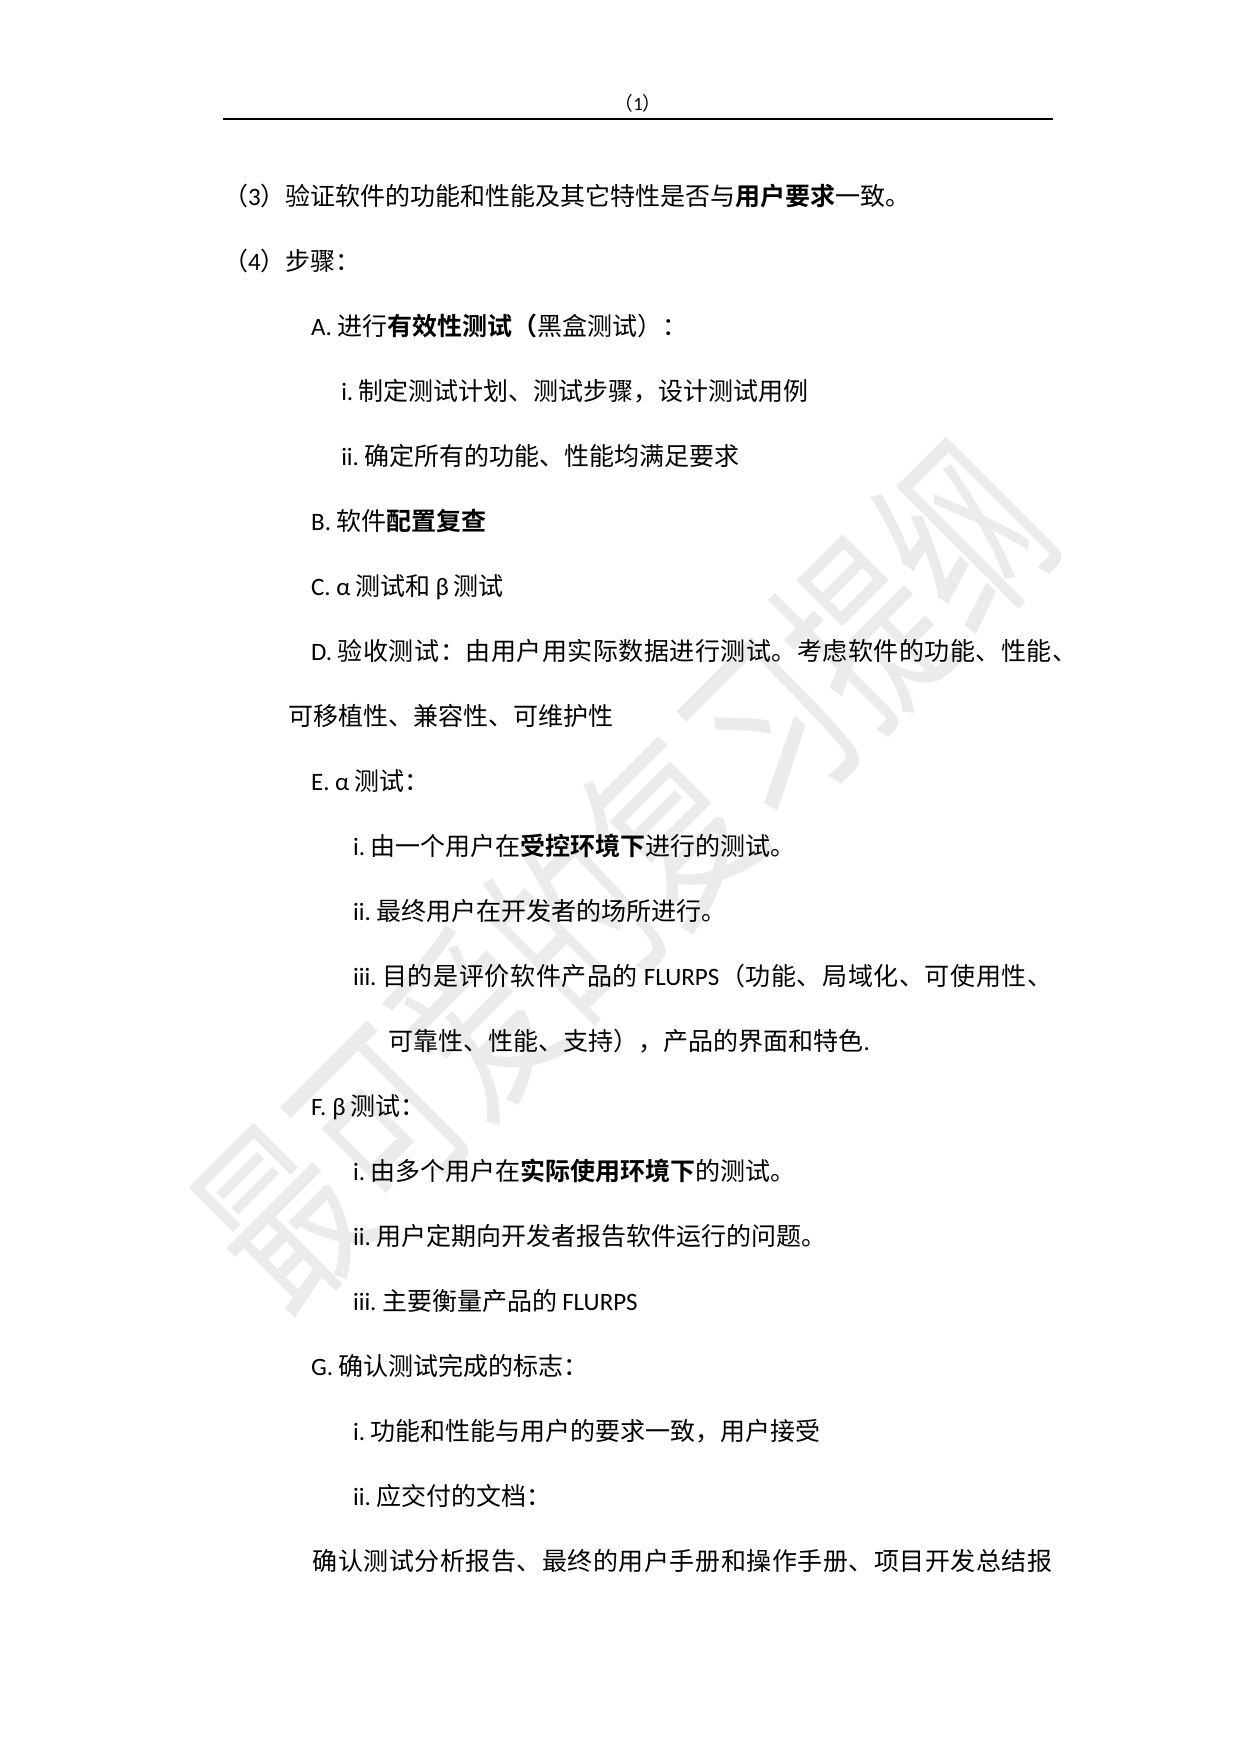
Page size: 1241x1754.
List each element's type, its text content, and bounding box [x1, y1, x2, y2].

text 用户定期向开发者报告软件运行的问题。 [353, 1202, 1053, 1267]
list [212, 1527, 1053, 1592]
text 主要衡量产品的FLURPS [353, 1267, 1053, 1332]
list α测试： [288, 747, 1053, 812]
list 制定测试计划、测试步骤，设计测试用例 [187, 357, 1053, 422]
list α测试和β测试 [288, 552, 1053, 617]
text 功能和性能与用户的要求一致，用户接受 [353, 1397, 1053, 1462]
list β测试： [288, 1072, 1053, 1137]
text 由一个用户在受控环境下进行的测试。 [353, 812, 1053, 877]
text 最终用户在开发者的场所进行。 [353, 877, 1053, 942]
list 确认测试完成的标志： [288, 1332, 1053, 1397]
text 由多个用户在实际使用环境下的测试。 [353, 1137, 1053, 1202]
list 验收测试：由用户用实际数据进行测试。考虑软件的功能、性能、可移植性、兼容性、可维护性 [288, 617, 1053, 747]
list 软件配置复查 [288, 487, 1053, 552]
text 验证软件的功能和性能及其它特性是否与用户要求一致。 [223, 162, 1053, 227]
text 目的是评价软件产品的FLURPS（功能、局域化、可使用性、可靠性、性能、支持），产品的界面和特色. [353, 942, 1053, 1072]
list 确定所有的功能、性能均满足要求 [187, 422, 1053, 487]
list 进行有效性测试（黑盒测试）： [288, 292, 1053, 357]
text 步骤： [223, 227, 1053, 292]
text 应交付的文档： [353, 1462, 1053, 1527]
